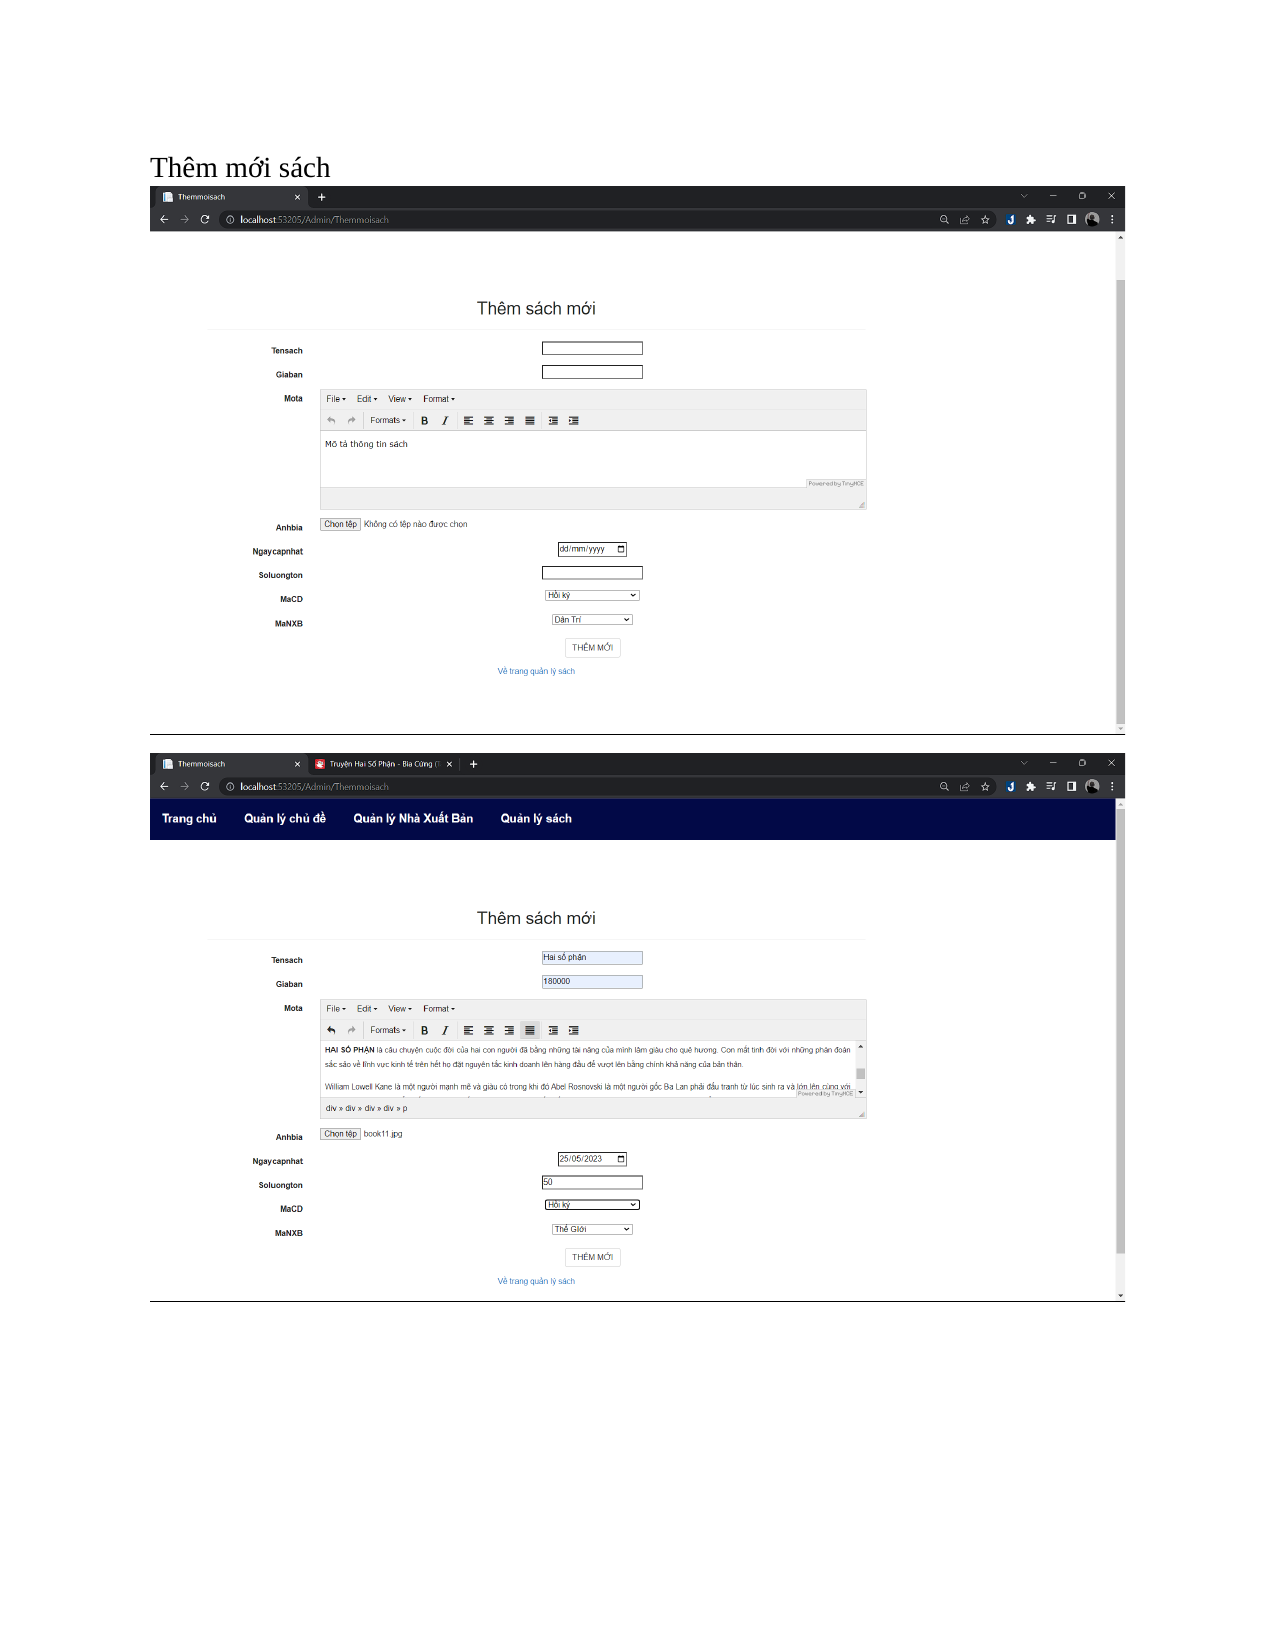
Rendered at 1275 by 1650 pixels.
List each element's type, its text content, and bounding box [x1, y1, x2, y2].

subtitle Thêm mới sách [150, 150, 1125, 183]
picture [150, 753, 1125, 1302]
picture [150, 186, 1125, 735]
